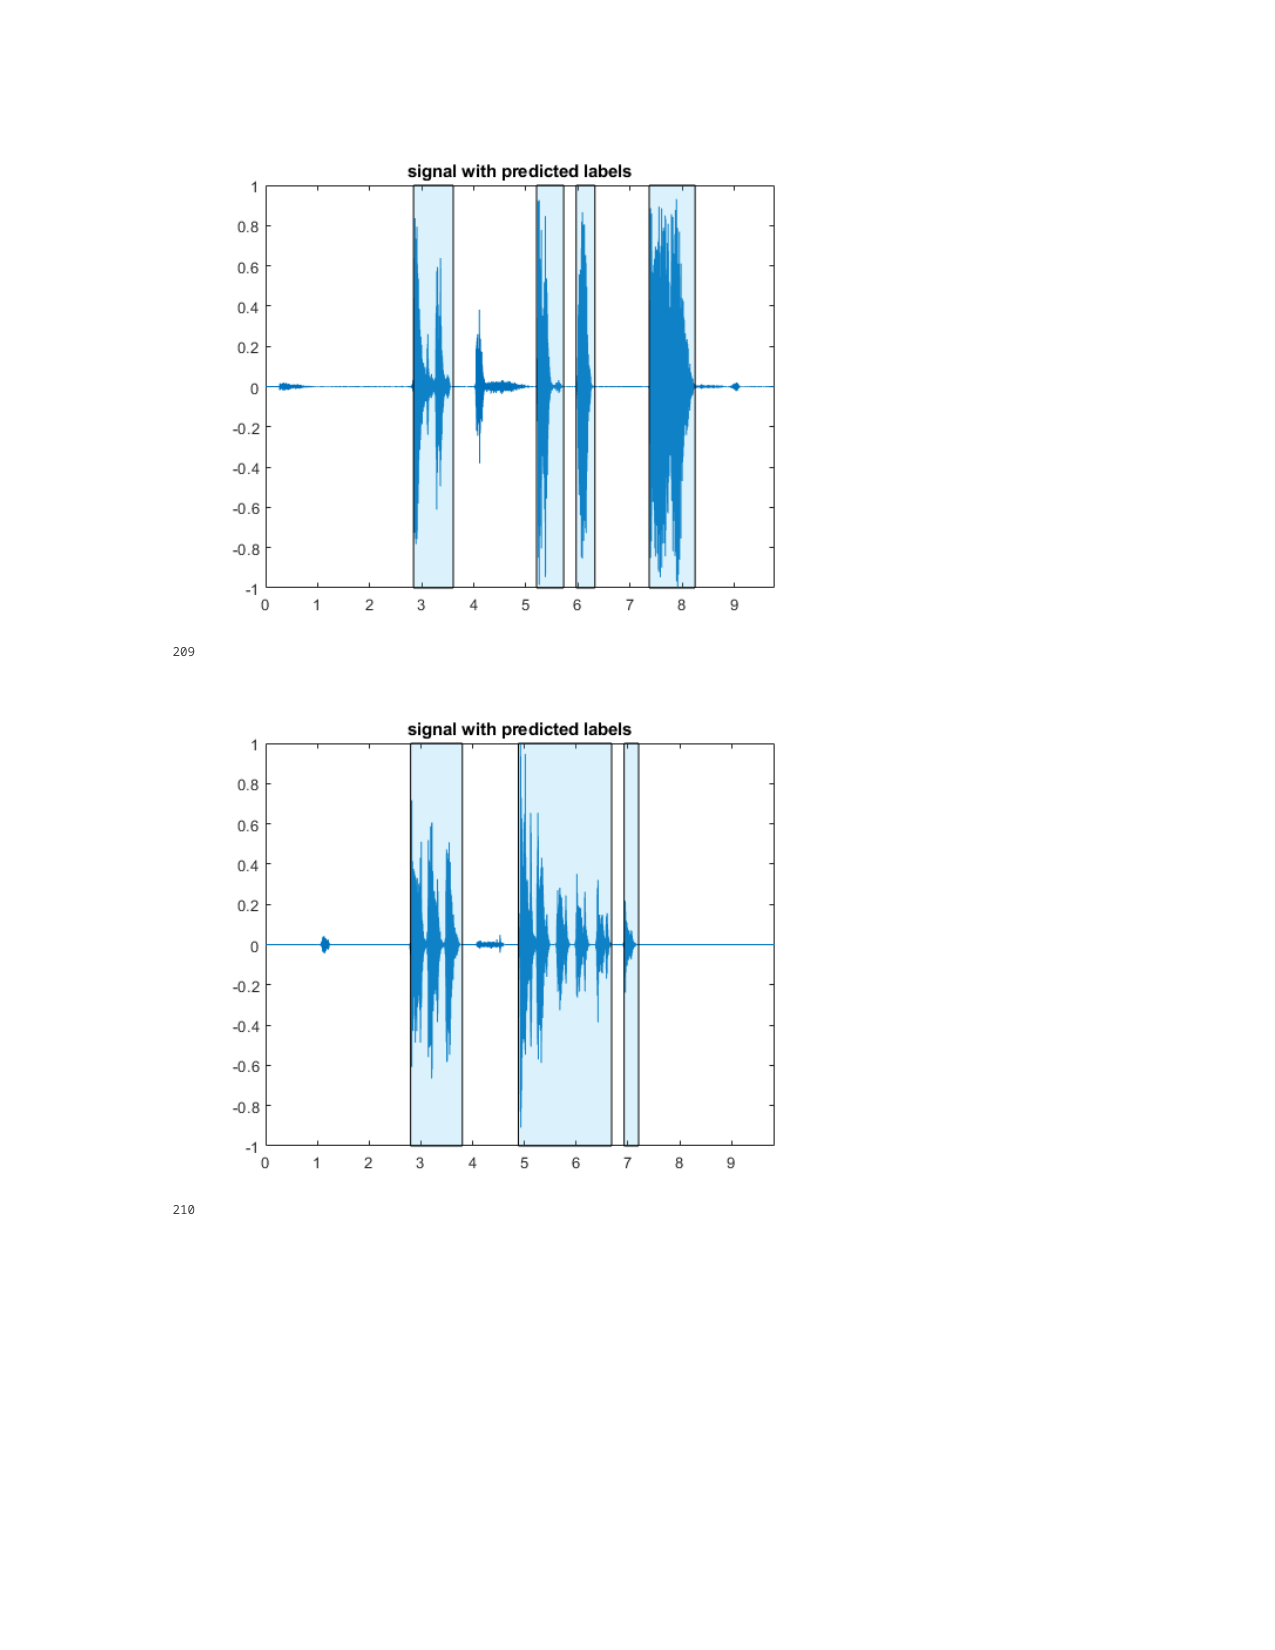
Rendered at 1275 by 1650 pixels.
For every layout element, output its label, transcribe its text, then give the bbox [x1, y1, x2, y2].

picture [180, 150, 837, 642]
text 210 [150, 1201, 1125, 1218]
text 209 [150, 643, 1125, 661]
picture [180, 707, 837, 1200]
